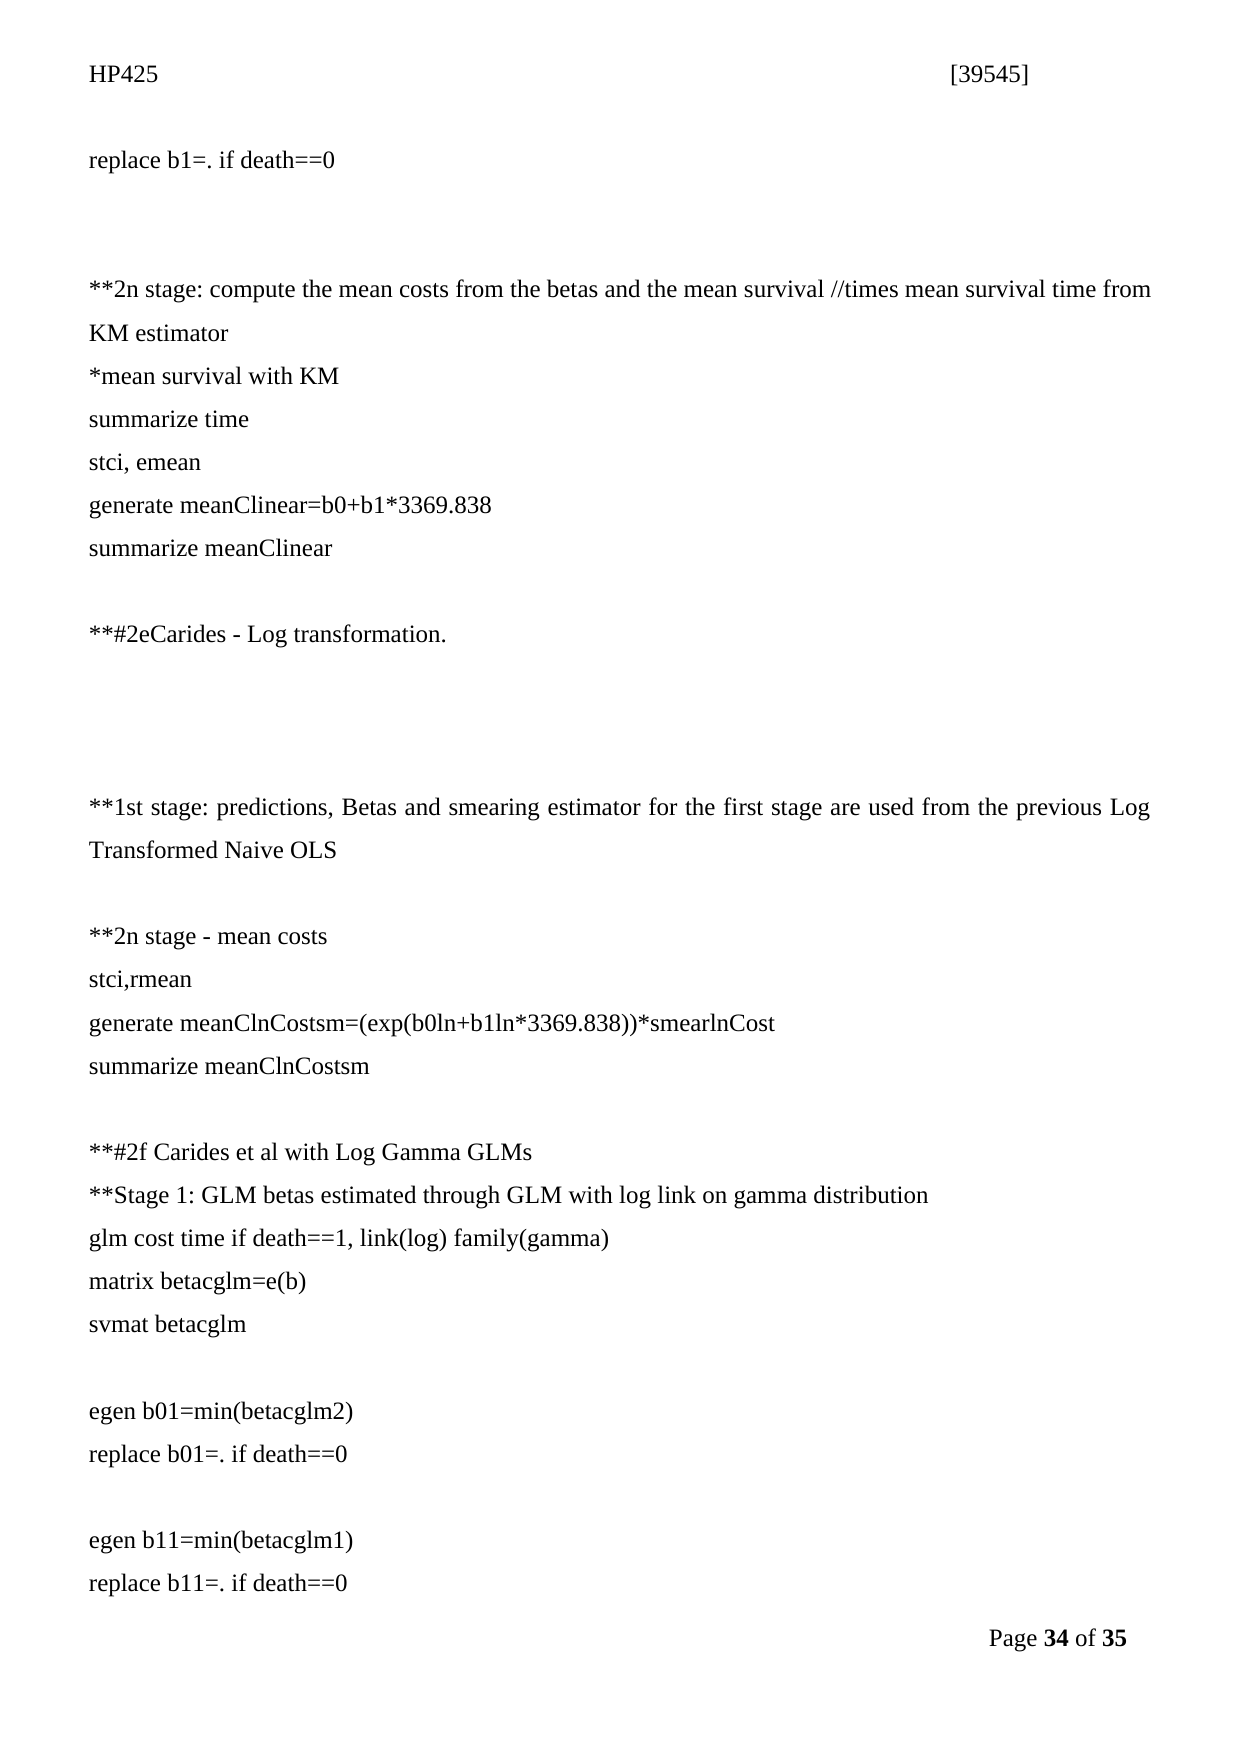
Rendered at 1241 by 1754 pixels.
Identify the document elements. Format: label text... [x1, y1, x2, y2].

text **#2eCarides - Log transformation. [89, 619, 1152, 648]
text matrix betacglm=e(b) [89, 1266, 1152, 1295]
text summarize meanClnCostsm [89, 1051, 1152, 1079]
text svmat betacglm [89, 1309, 1152, 1338]
text summarize time [89, 404, 1152, 433]
text egen b01=min(betacglm2) [89, 1396, 1152, 1424]
text replace b01=. if death==0 [89, 1439, 1152, 1468]
text **Stage 1: GLM betas estimated through GLM with log link on gamma distribution [89, 1180, 1152, 1209]
text **1st stage: predictions, Betas and smearing estimator for the first stage are used from the previous Log Transformed Naive OLS [89, 792, 1152, 864]
text replace b1=. if death==0 [89, 145, 1152, 174]
text generate meanClinear=b0+b1*3369.838 [89, 490, 1152, 519]
text **2n stage: compute the mean costs from the betas and the mean survival //times mean survival time from KM estimator [89, 274, 1152, 346]
text **#2f Carides et al with Log Gamma GLMs [89, 1137, 1152, 1166]
text **2n stage - mean costs [89, 921, 1152, 950]
text *mean survival with KM [89, 361, 1152, 389]
text stci, emean [89, 447, 1152, 476]
text generate meanClnCostsm=(exp(b0ln+b1ln*3369.838))*smearlnCost [89, 1008, 1152, 1036]
text stci,rmean [89, 964, 1152, 993]
text summarize meanClinear [89, 533, 1152, 562]
text glm cost time if death==1, link(log) family(gamma) [89, 1223, 1152, 1252]
text replace b11=. if death==0 [89, 1568, 1152, 1597]
text egen b11=min(betacglm1) [89, 1525, 1152, 1554]
